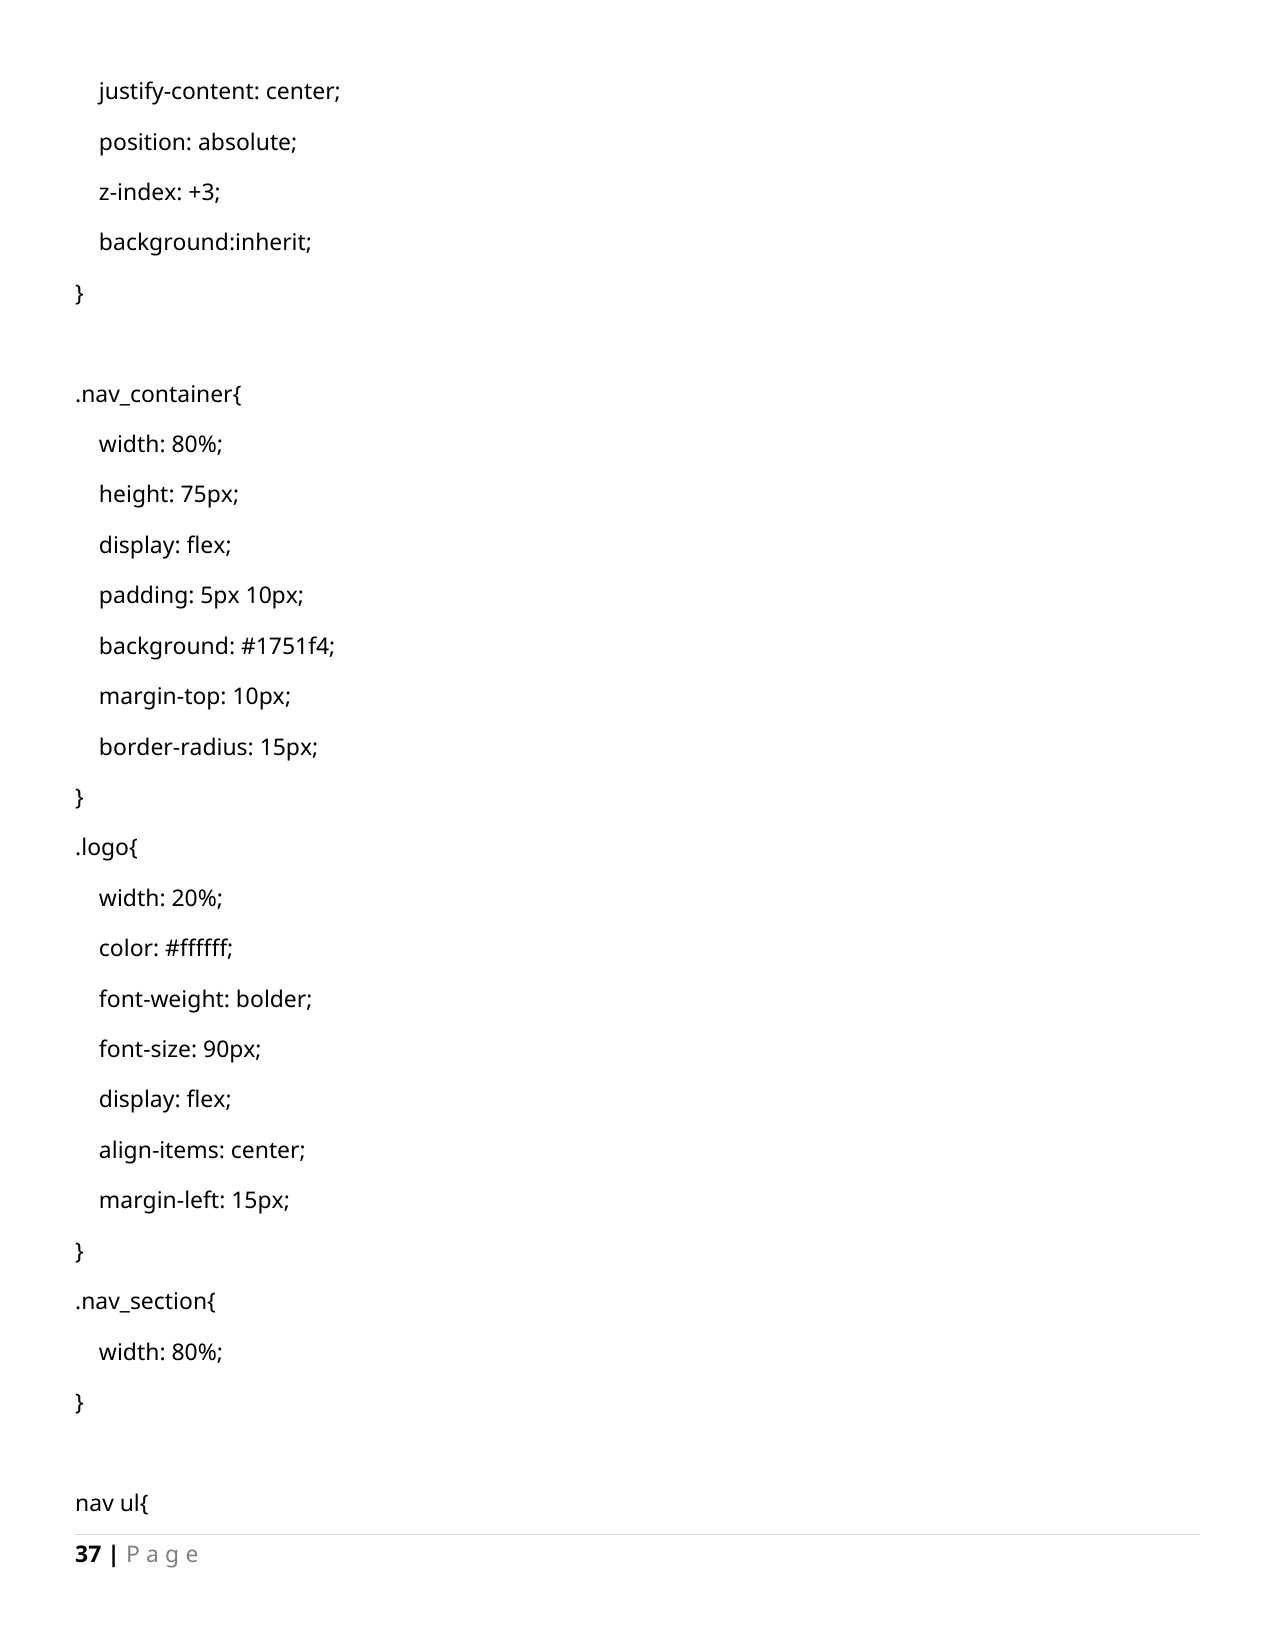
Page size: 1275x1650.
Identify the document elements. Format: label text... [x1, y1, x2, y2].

text width: 80%; [75, 428, 1200, 459]
text font-weight: bolder; [75, 982, 1200, 1014]
text justify-content: center; [75, 75, 1200, 106]
text width: 80%; [75, 1335, 1200, 1367]
text background: #1751f4; [75, 629, 1200, 661]
text display: flex; [75, 1083, 1200, 1114]
text } [75, 1234, 1200, 1266]
text align-items: center; [75, 1134, 1200, 1165]
text } [75, 781, 1200, 812]
text nav ul{ [75, 1487, 1200, 1518]
text } [75, 277, 1200, 308]
text .nav_container{ [75, 377, 1200, 409]
text font-size: 90px; [75, 1033, 1200, 1064]
text .logo{ [75, 831, 1200, 862]
text background:inherit; [75, 226, 1200, 257]
text margin-left: 15px; [75, 1184, 1200, 1215]
text width: 20%; [75, 882, 1200, 913]
text color: #ffffff; [75, 932, 1200, 963]
text display: flex; [75, 529, 1200, 560]
text .nav_section{ [75, 1285, 1200, 1316]
text z-index: +3; [75, 176, 1200, 207]
text } [75, 1386, 1200, 1417]
text margin-top: 10px; [75, 680, 1200, 711]
text padding: 5px 10px; [75, 579, 1200, 610]
text position: absolute; [75, 125, 1200, 157]
text height: 75px; [75, 478, 1200, 509]
text border-radius: 15px; [75, 730, 1200, 762]
